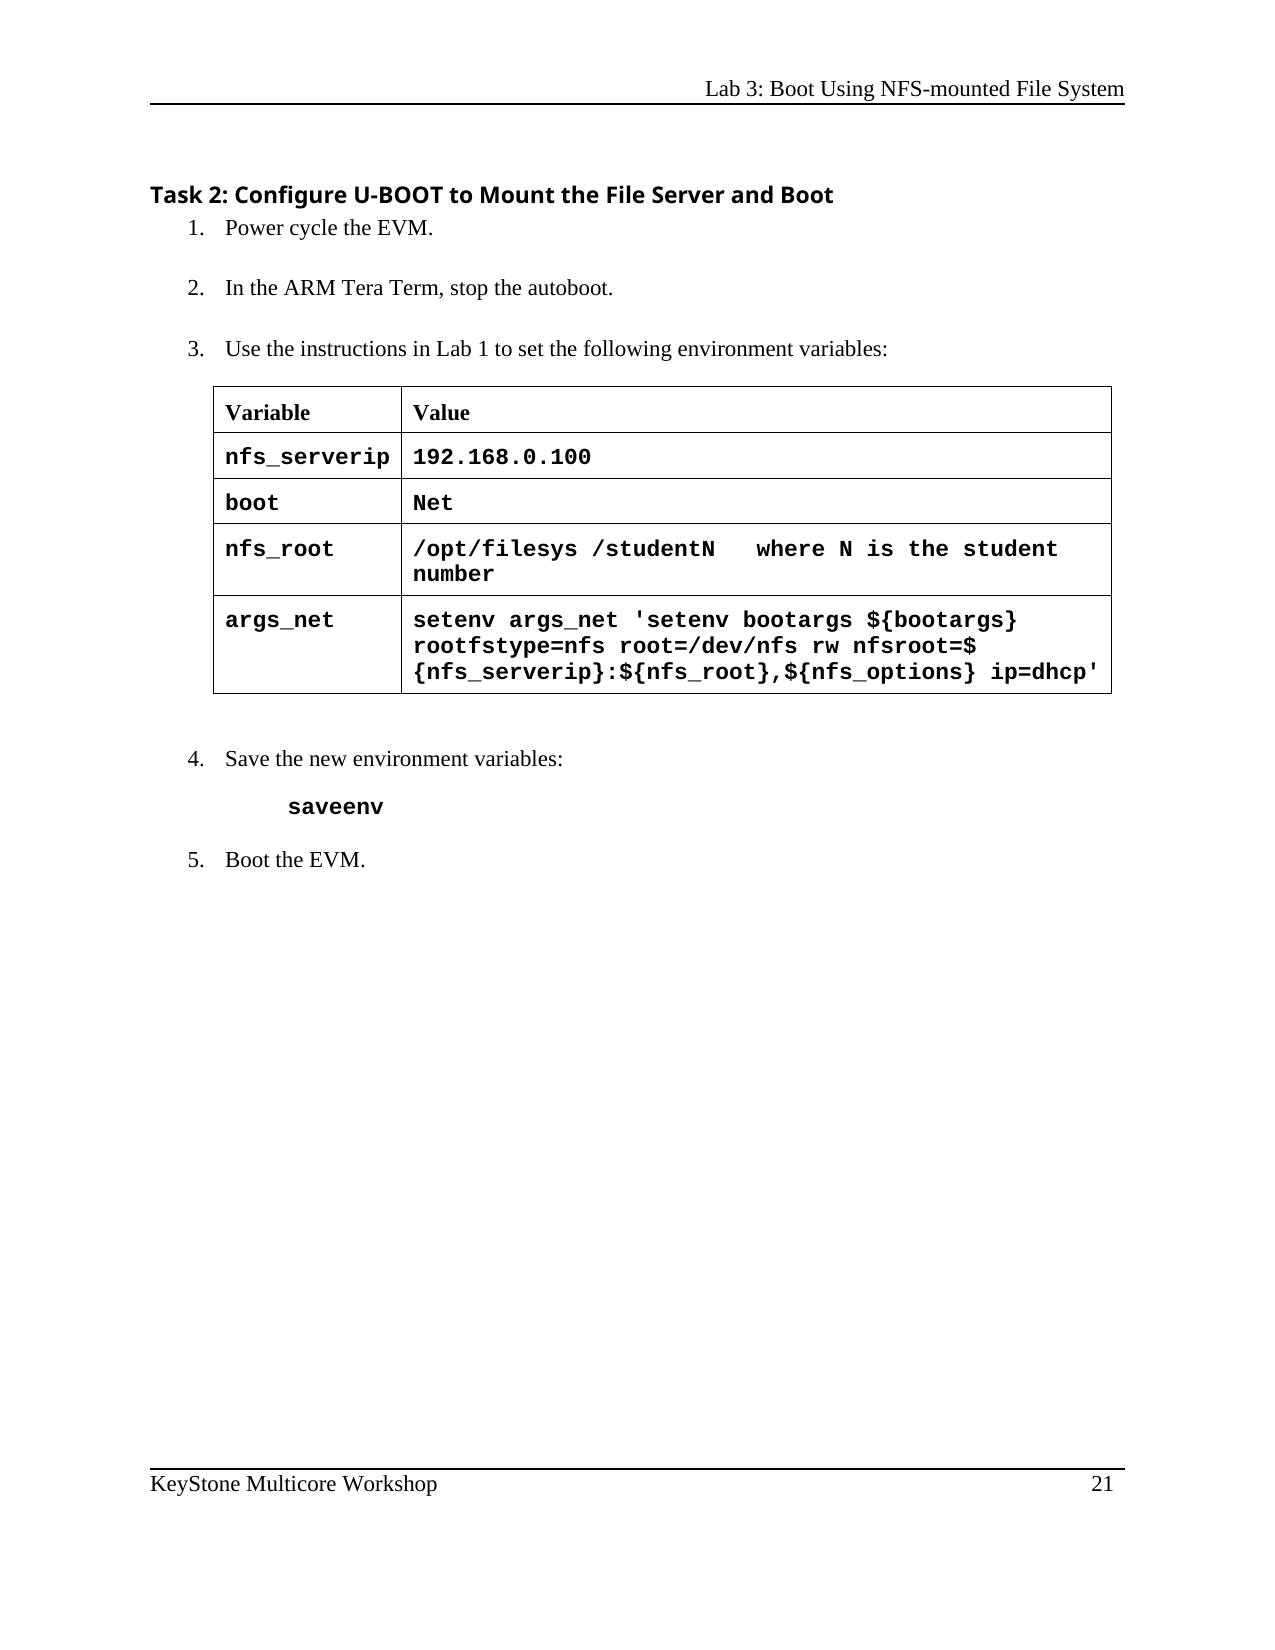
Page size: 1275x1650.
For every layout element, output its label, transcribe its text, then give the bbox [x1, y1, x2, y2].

list In the ARM Tera Term, stop the autoboot. [187, 274, 1125, 331]
table_header Variable [214, 387, 401, 432]
text saveenv [150, 796, 1125, 822]
table_cell 192.168.0.100 [402, 433, 1111, 478]
table_cell boot [214, 479, 401, 523]
table_cell args_net [214, 596, 401, 693]
table_cell setenv args_net 'setenv bootargs ${bootargs} rootfstype=nfs root=/dev/nfs rw nfsroot=${nfs_serverip}:${nfs_root},${nfs_options} ip=dhcp' [402, 596, 1111, 693]
table_header Value [402, 387, 1111, 432]
list Boot the EVM. [187, 846, 1125, 963]
list Power cycle the EVM. [187, 214, 1125, 270]
table_cell /opt/filesys /studentN where N is the student number [402, 524, 1111, 595]
table_cell nfs_serverip [214, 433, 401, 478]
table_cell nfs_root [214, 524, 401, 595]
list Use the instructions in Lab 1 to set the following environment variables: [187, 335, 1125, 361]
table_cell Net [402, 479, 1111, 523]
subtitle Task 2: Configure U-BOOT to Mount the File Server and Boot [150, 178, 1125, 210]
list Save the new environment variables: [187, 745, 1125, 771]
